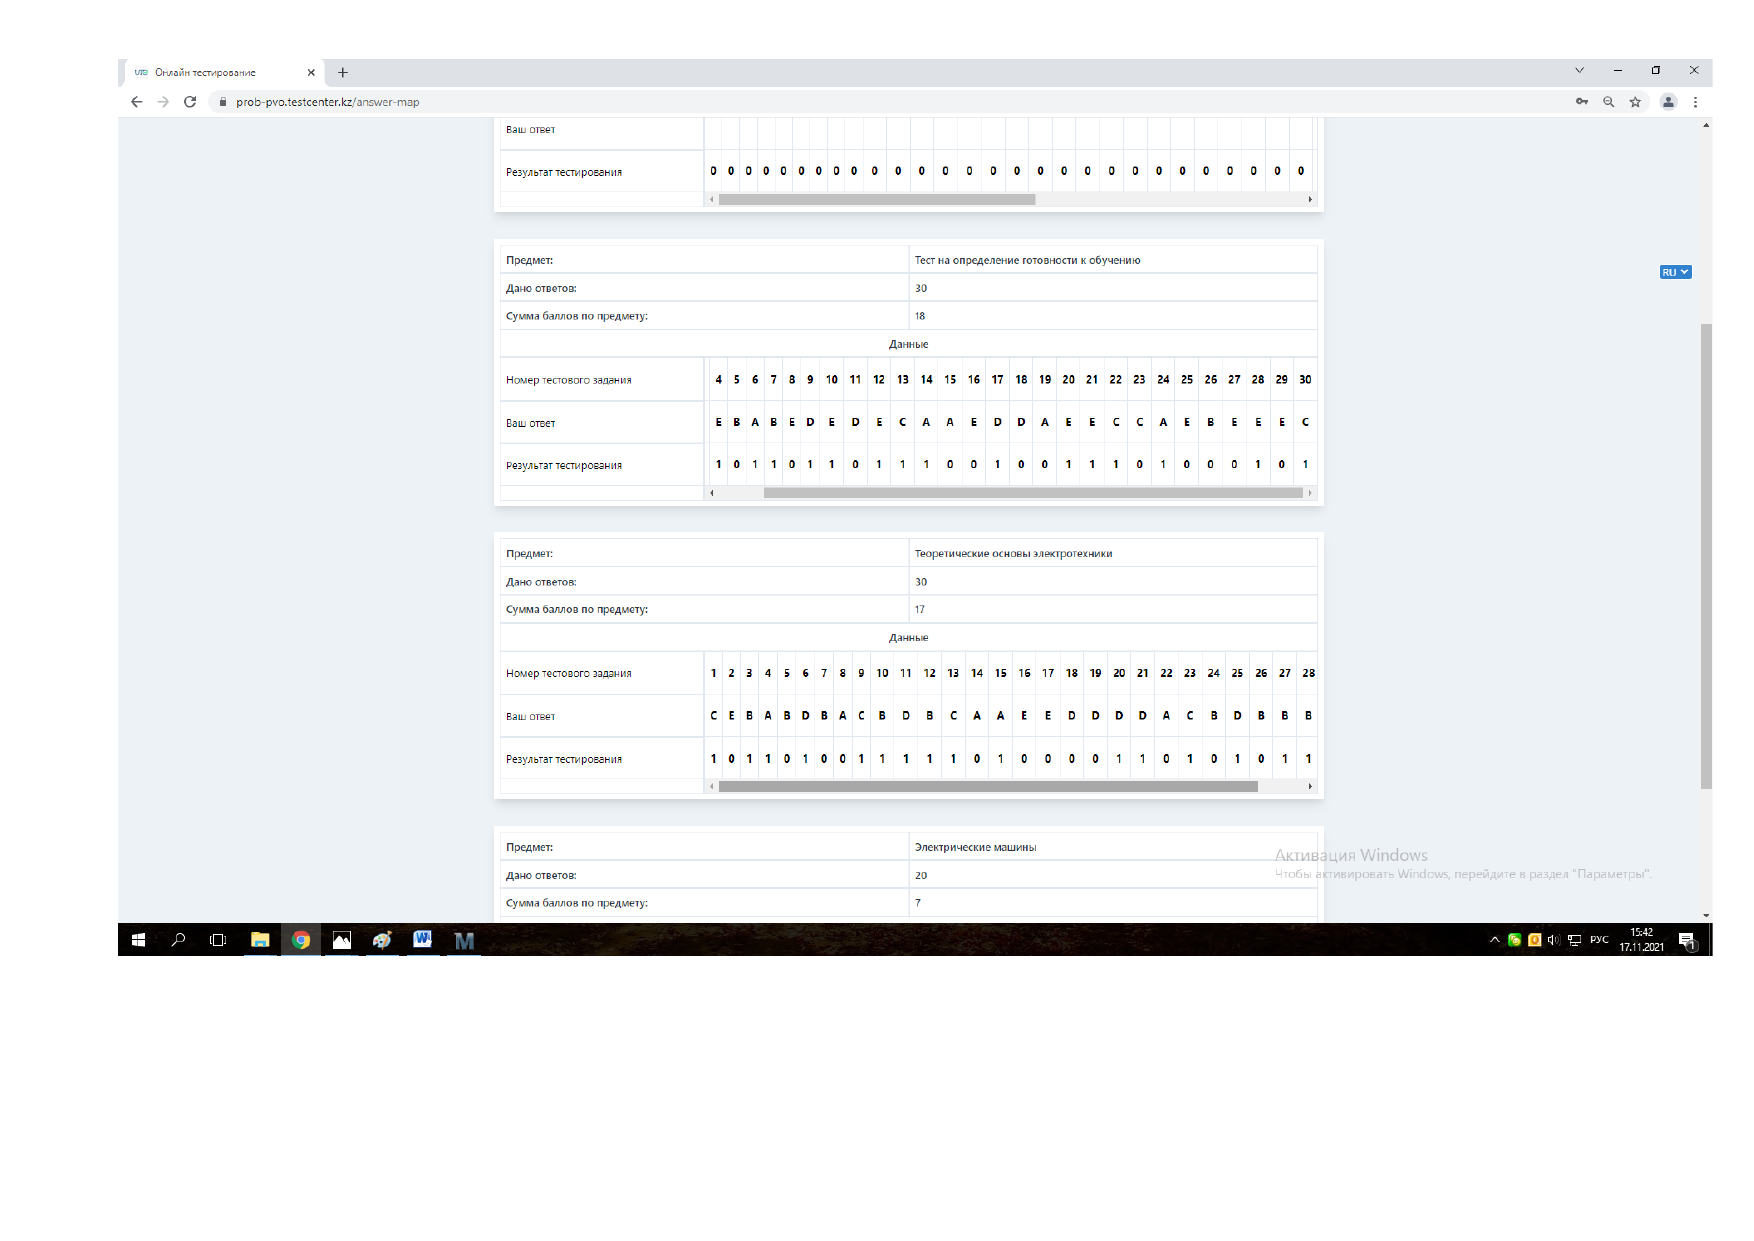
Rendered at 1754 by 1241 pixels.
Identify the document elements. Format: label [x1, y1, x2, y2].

picture [118, 59, 1713, 956]
